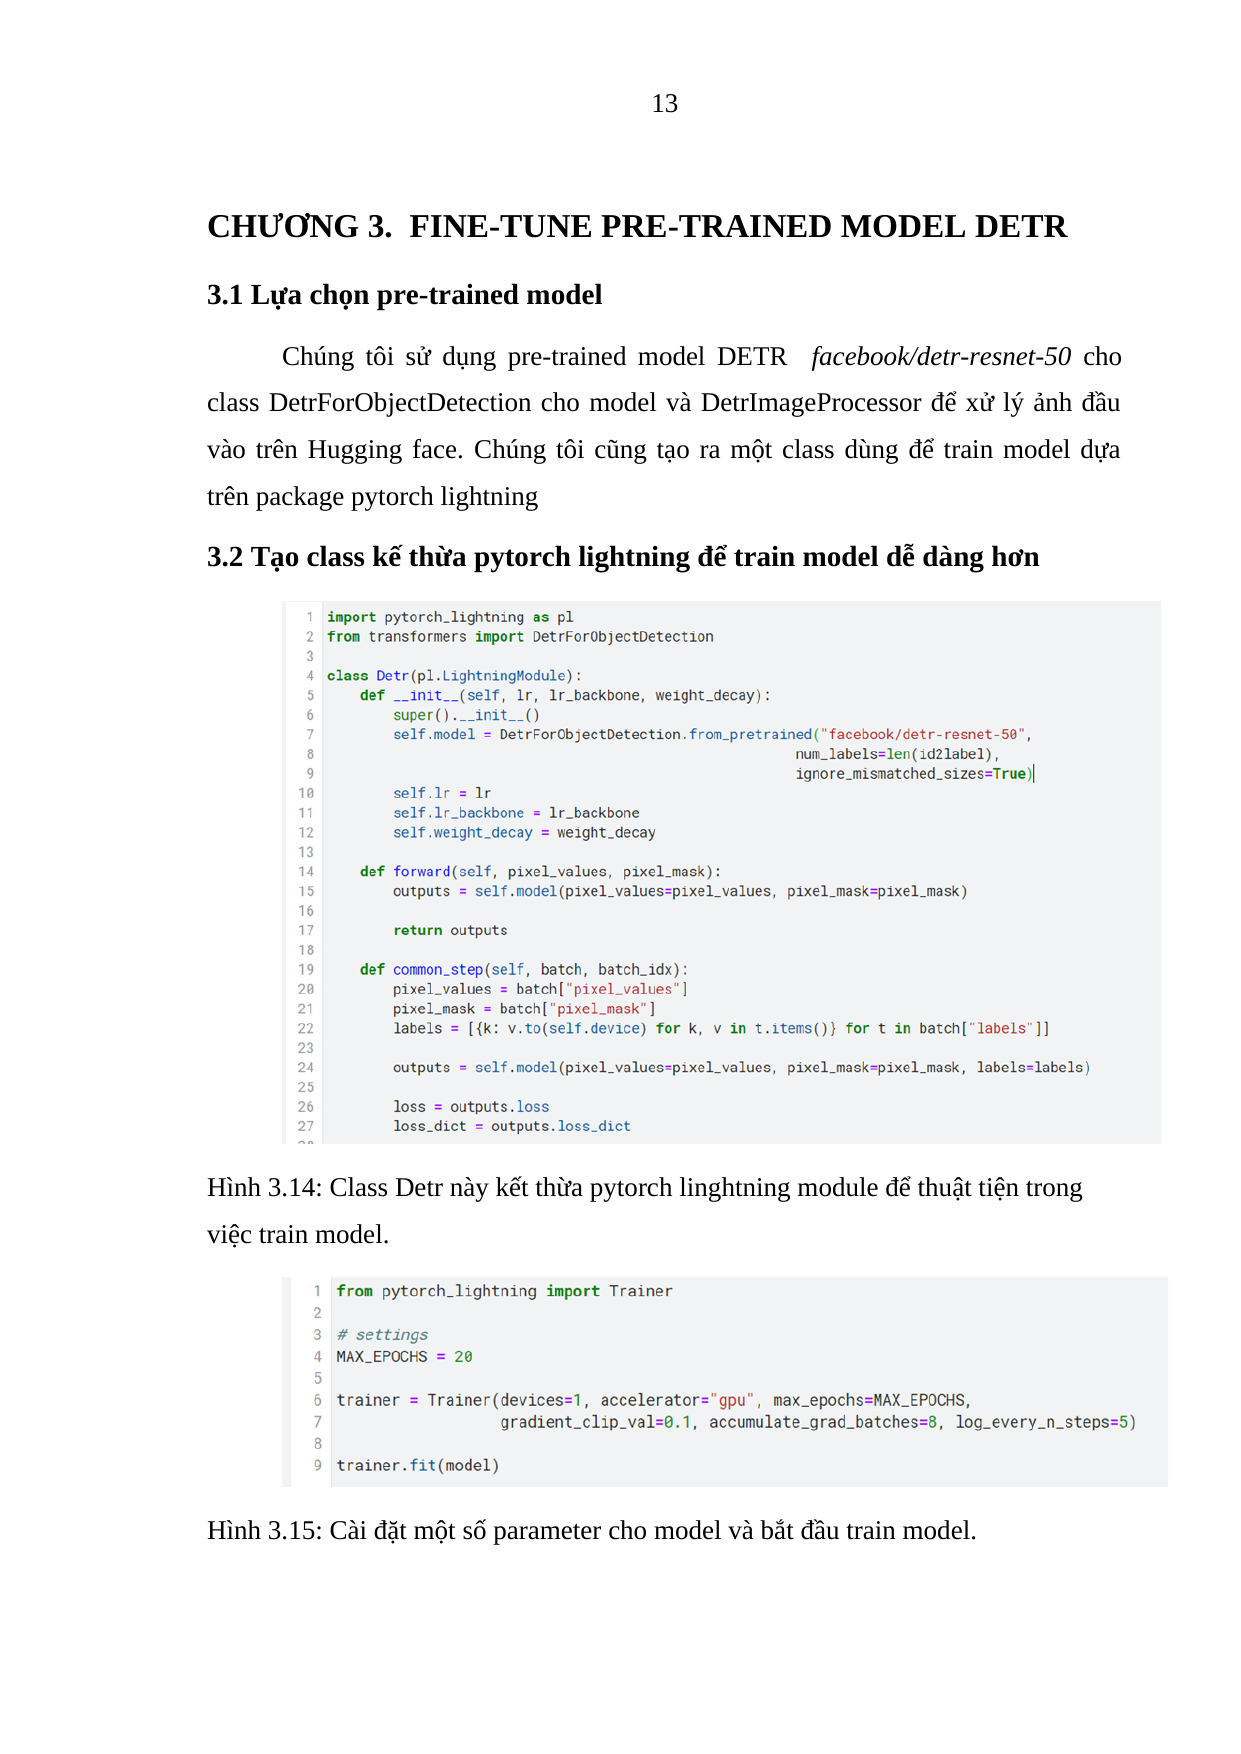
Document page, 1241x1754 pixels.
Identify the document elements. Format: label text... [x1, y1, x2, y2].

picture [281, 601, 1162, 1144]
subtitle Lựa chọn pre-trained model [207, 277, 1122, 310]
subtitle FINE-TUNE PRE-TRAINED MODEL DETR [207, 207, 1122, 245]
text Chúng tôi sử dụng pre-trained model DETR facebook/detr-resnet-50 cho class DetrForObjectDetection cho model và DetrImageProcessor để xử lý ảnh đầu vào trên Hugging face. Chúng tôi cũng tạo ra một class dùng để train model dựa trên package pytorch lightning [207, 339, 1122, 511]
picture [281, 1277, 1169, 1487]
subtitle Tạo class kế thừa pytorch lightning để train model dễ dàng hơn [207, 539, 1122, 572]
